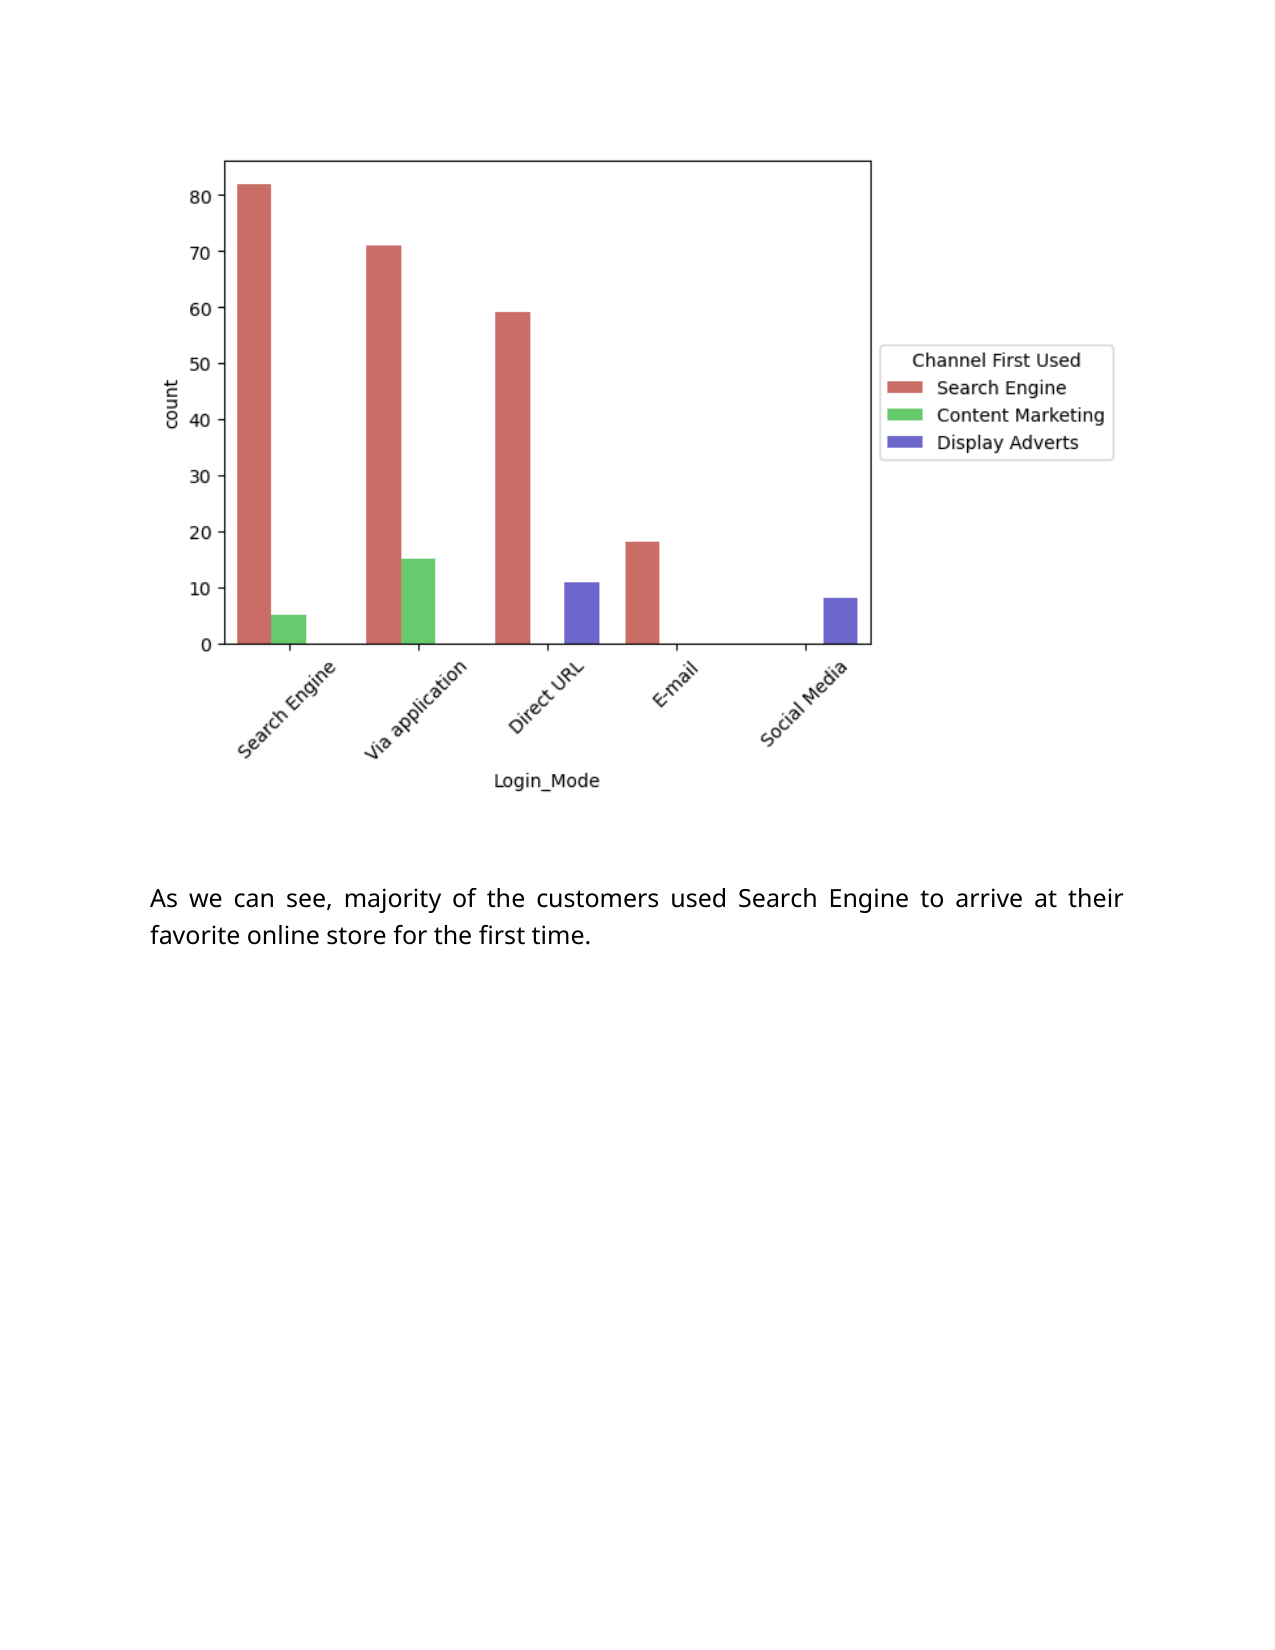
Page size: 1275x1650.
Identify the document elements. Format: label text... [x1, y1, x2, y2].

text As we can see, majority of the customers used Search Engine to arrive at their favorite online store for the first time. [150, 881, 1125, 951]
picture [150, 150, 1125, 803]
